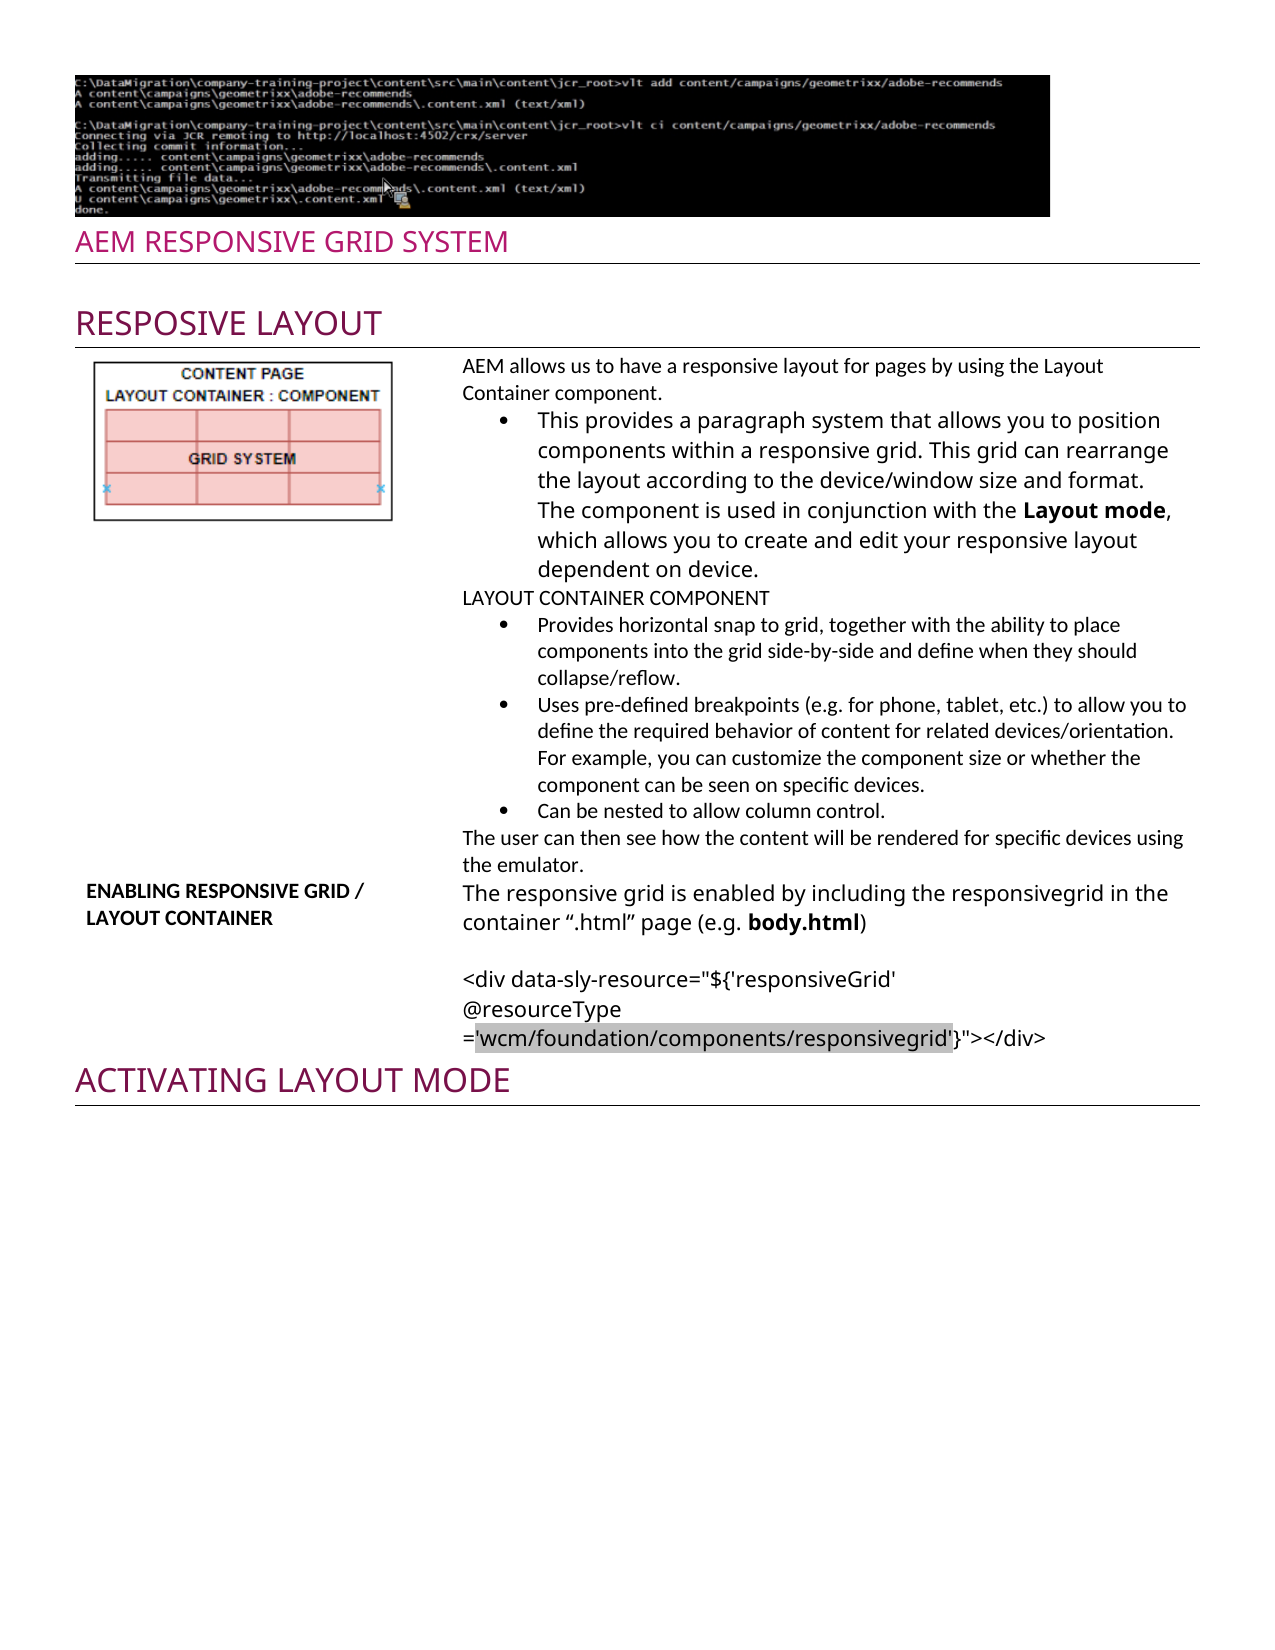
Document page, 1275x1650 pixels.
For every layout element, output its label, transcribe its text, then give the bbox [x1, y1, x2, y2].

table_cell The responsive grid is enabled by including the responsivegrid in the container “.html” page (e.g. body.html) <div data-sly-resource="${'responsiveGrid' @resourceType='wcm/foundation/components/responsivegrid'}"></div> [451, 878, 1199, 1053]
subtitle ACTIVATING LAYOUT MODE [75, 1057, 1200, 1105]
picture [86, 352, 407, 537]
table_header AEM allows us to have a responsive layout for pages by using the Layout Container component. This provides a paragraph system that allows you to position components within a responsive grid. This grid can rearrange the layout according to the device/window size and format. The component is used in conjunction with the Layout mode, which allows you to create and edit your responsive layout dependent on device. LAYOUT CONTAINER COMPONENT Provides horizontal snap to grid, together with the ability to place components into the grid side-by-side and define when they should collapse/reflow. Uses pre-defined breakpoints (e.g. for phone, tablet, etc.) to allow you to define the required behavior of content for related devices/orientation. For example, you can customize the component size or whether the component can be seen on specific devices. Can be nested to allow column control. The user can then see how the content will be rendered for specific devices using the emulator. [451, 352, 1199, 877]
table_header [75, 352, 451, 877]
subtitle AEM RESPONSIVE GRID SYSTEM [75, 221, 1200, 263]
subtitle RESPOSIVE LAYOUT [75, 299, 1200, 347]
table_cell ENABLING RESPONSIVE GRID / LAYOUT CONTAINER [75, 878, 451, 1053]
picture [75, 75, 1050, 217]
